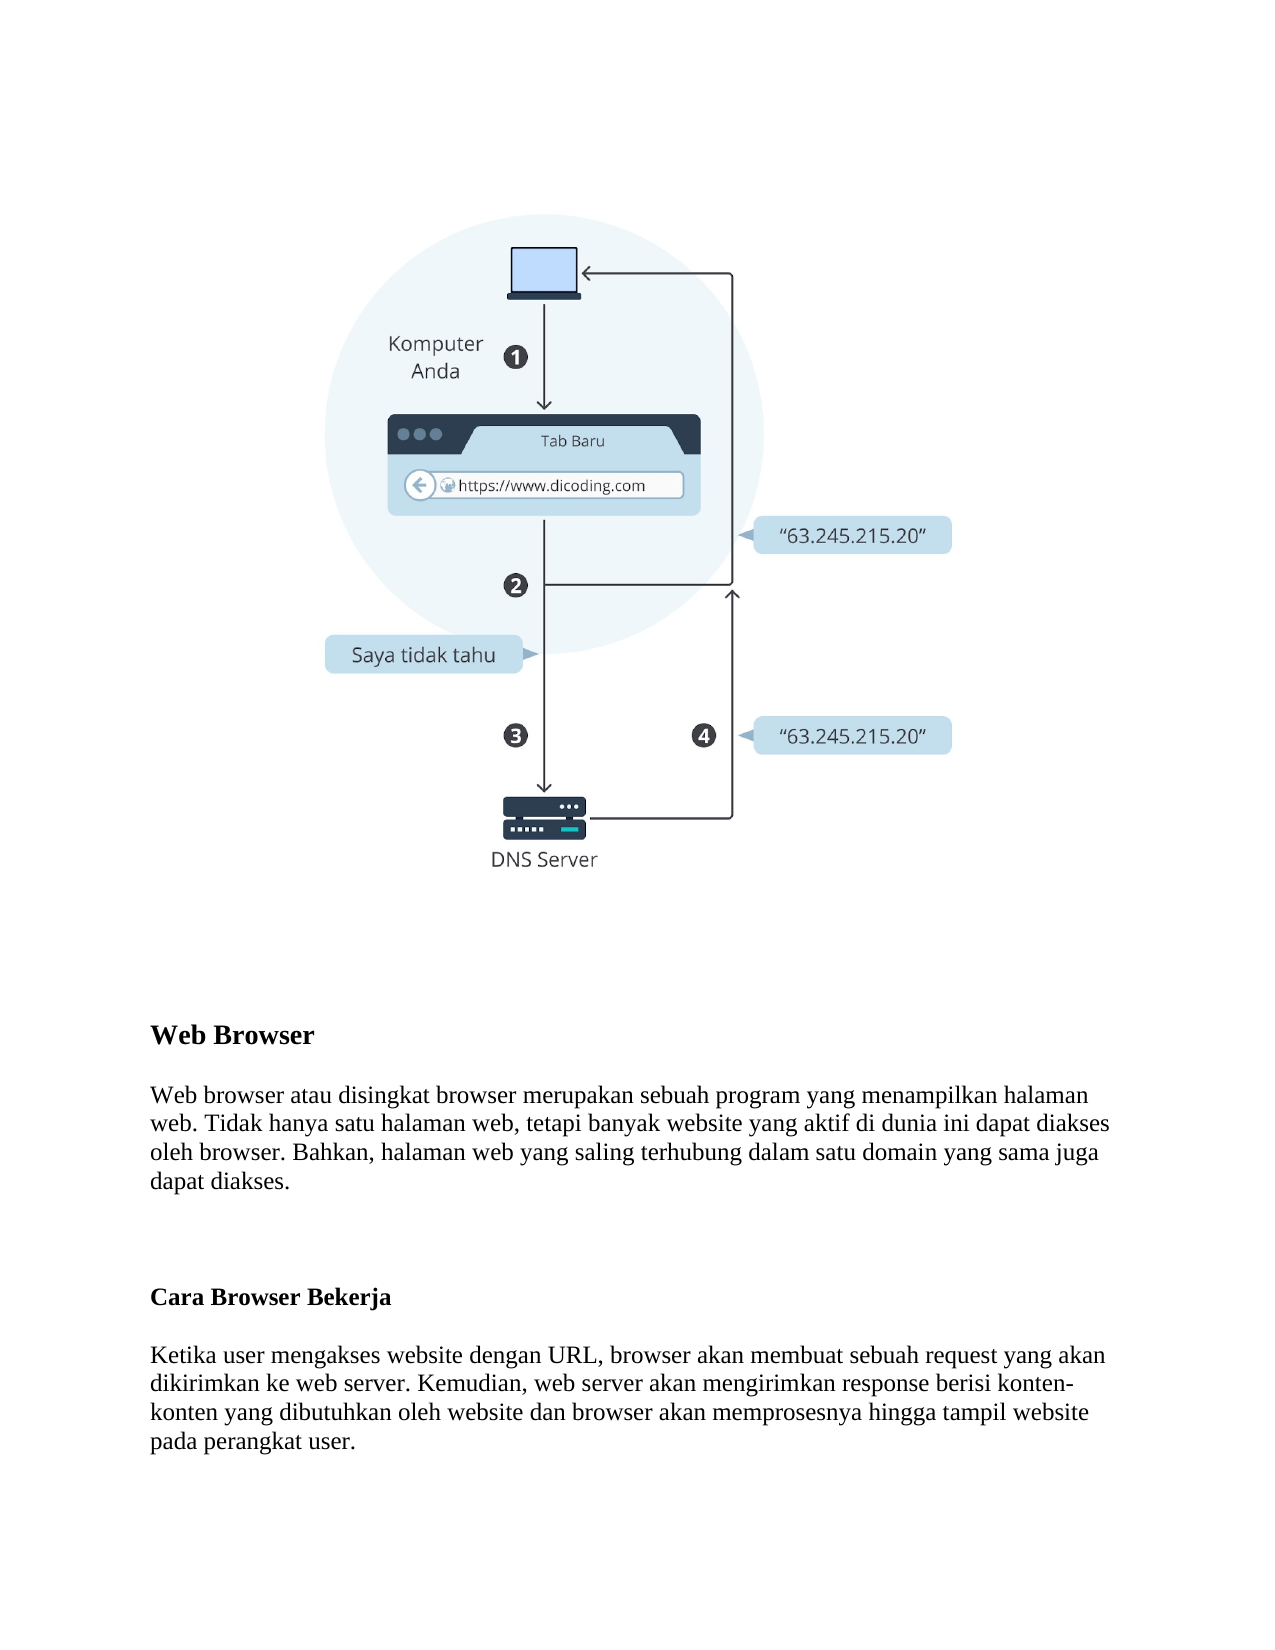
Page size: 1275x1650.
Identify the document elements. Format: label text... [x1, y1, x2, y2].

text Cara Browser Bekerja [150, 1282, 1125, 1311]
text Web browser atau disingkat browser merupakan sebuah program yang menampilkan halaman web. Tidak hanya satu halaman web, tetapi banyak website yang aktif di dunia ini dapat diakses oleh browser. Bahkan, halaman web yang saling terhubung dalam satu domain yang sama juga dapat diakses. [150, 1080, 1125, 1195]
picture [150, 150, 1125, 932]
text Ketika user mengakses website dengan URL, browser akan membuat sebuah request yang akan dikirimkan ke web server. Kemudian, web server akan mengirimkan response berisi konten-konten yang dibutuhkan oleh website dan browser akan memprosesnya hingga tampil website pada perangkat user. [150, 1340, 1125, 1455]
text Web Browser [150, 1018, 1125, 1051]
